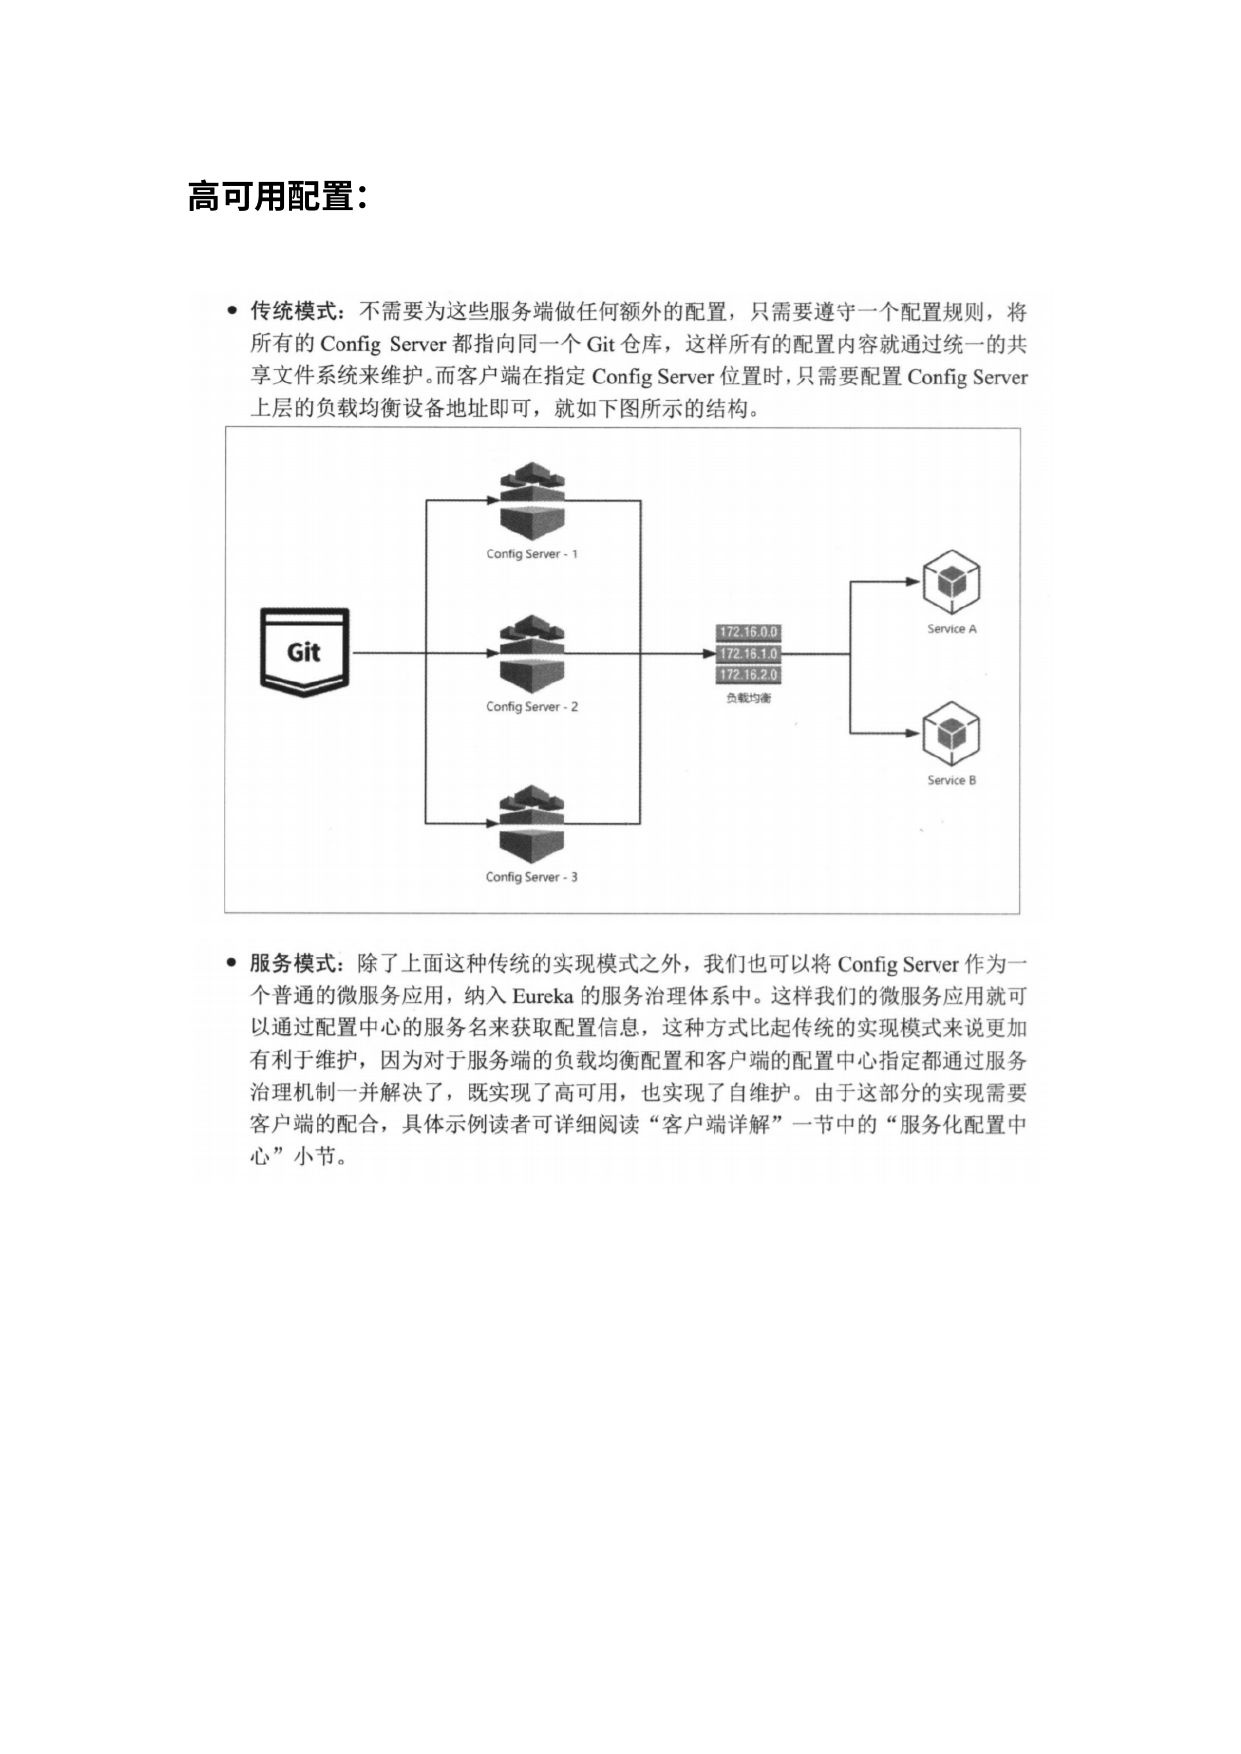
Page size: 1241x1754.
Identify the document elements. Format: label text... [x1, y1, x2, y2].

subtitle 高可用配置： [187, 162, 1053, 227]
picture [187, 289, 1053, 925]
picture [187, 939, 1053, 1183]
